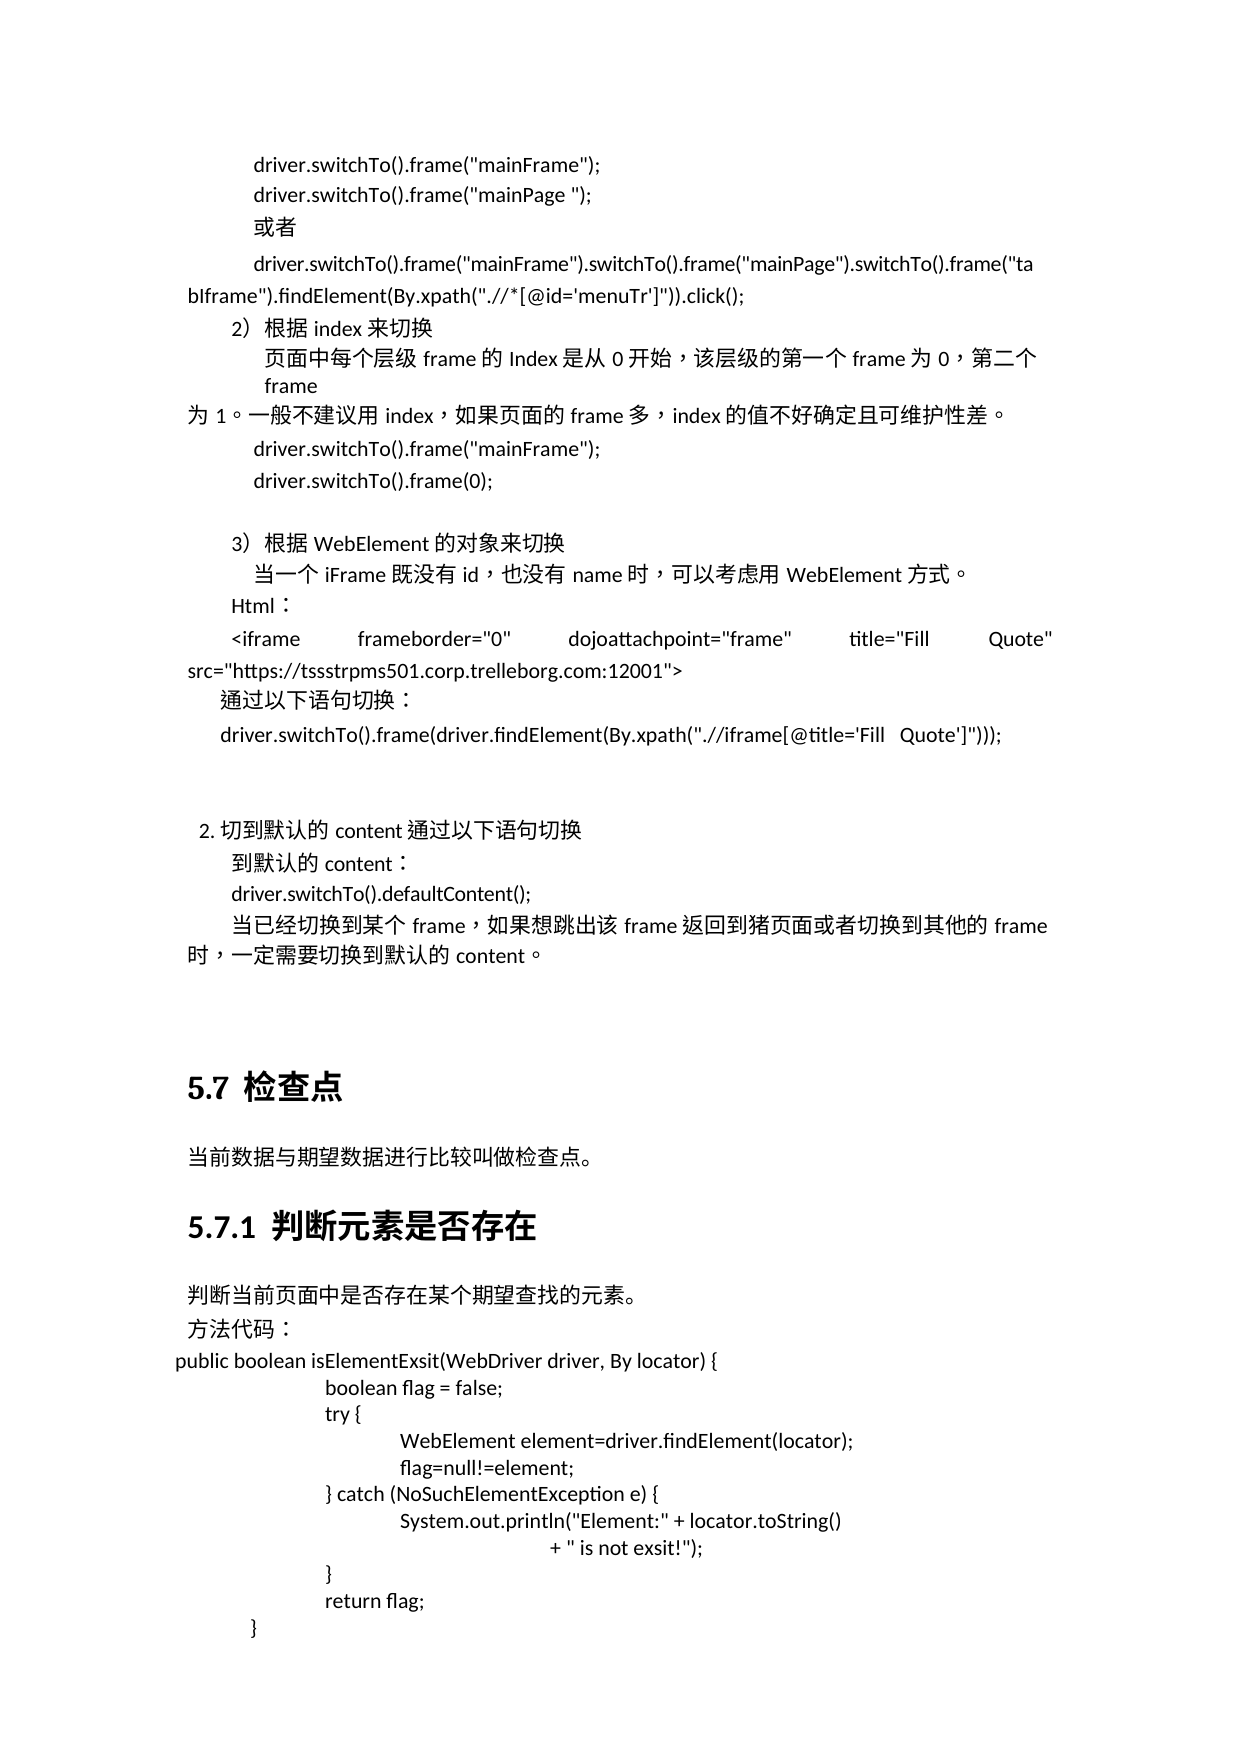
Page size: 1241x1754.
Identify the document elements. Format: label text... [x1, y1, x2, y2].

text 为 1。一般不建议用 index，如果页面的 frame 多，index 的值不好确定且可维护性差。 [187, 400, 1057, 430]
text flag=null!=element; [175, 1454, 1065, 1481]
text Html： [231, 590, 562, 619]
text driver.switchTo().frame("mainFrame").switchTo().frame("mainPage").switchTo().frame("ta bIframe").findElement(By.xpath(".//*[@id='menuTr']")).click(); [187, 250, 1057, 309]
text 当已经切换到某个 frame，如果想跳出该 frame 返回到猪页面或者切换到其他的 frame [231, 909, 1065, 939]
text return flag; [175, 1587, 1065, 1614]
text driver.switchTo().frame("mainFrame"); driver.switchTo().frame("mainPage "); 或者 [253, 151, 602, 241]
text try { [175, 1401, 1065, 1427]
text } catch (NoSuchElementException e) { [175, 1481, 1065, 1507]
subtitle 5.7 检查点 [187, 1064, 562, 1109]
text driver.switchTo().frame(driver.findElement(By.xpath(".//iframe[@title='Fill Quote']"))); [220, 722, 1057, 748]
text 页面中每个层级 frame 的 Index 是从 0 开始，该层级的第一个 frame 为 0，第二个 frame [264, 343, 1057, 399]
text 当一个 iFrame 既没有 id，也没有 name 时，可以考虑用 WebElement 方式。 [253, 559, 1057, 589]
text WebElement element=driver.findElement(locator); [175, 1427, 1065, 1454]
text public boolean isElementExsit(WebDriver driver, By locator) { [175, 1347, 1065, 1374]
text driver.switchTo().frame("mainFrame"); driver.switchTo().frame(0); [253, 435, 602, 494]
text + " is not exsit!"); [175, 1534, 1065, 1561]
text <iframe frameborder="0" dojoattachpoint="frame" title="Fill Quote" src="https://tssstrpms501.corp.trelleborg.com:12001"> [187, 625, 1053, 684]
text 判断当前页面中是否存在某个期望查找的元素。 方法代码： [187, 1278, 648, 1343]
text } [175, 1561, 1065, 1587]
text boolean flag = false; [175, 1374, 1065, 1401]
text 通过以下语句切换： [221, 689, 562, 713]
text 3）根据 WebElement 的对象来切换 [231, 528, 950, 558]
text 时，一定需要切换到默认的 content。 [187, 941, 562, 970]
text 当前数据与期望数据进行比较叫做检查点。 [187, 1139, 950, 1171]
text 2）根据 index 来切换 [231, 314, 562, 342]
subtitle 5.7.1 判断元素是否存在 [187, 1200, 562, 1248]
text 2. 切到默认的 content 通过以下语句切换到默认的 content： driver.switchTo().defaultContent(); [198, 815, 591, 907]
text System.out.println("Element:" + locator.toString() [175, 1507, 1065, 1534]
text } [175, 1614, 1065, 1641]
